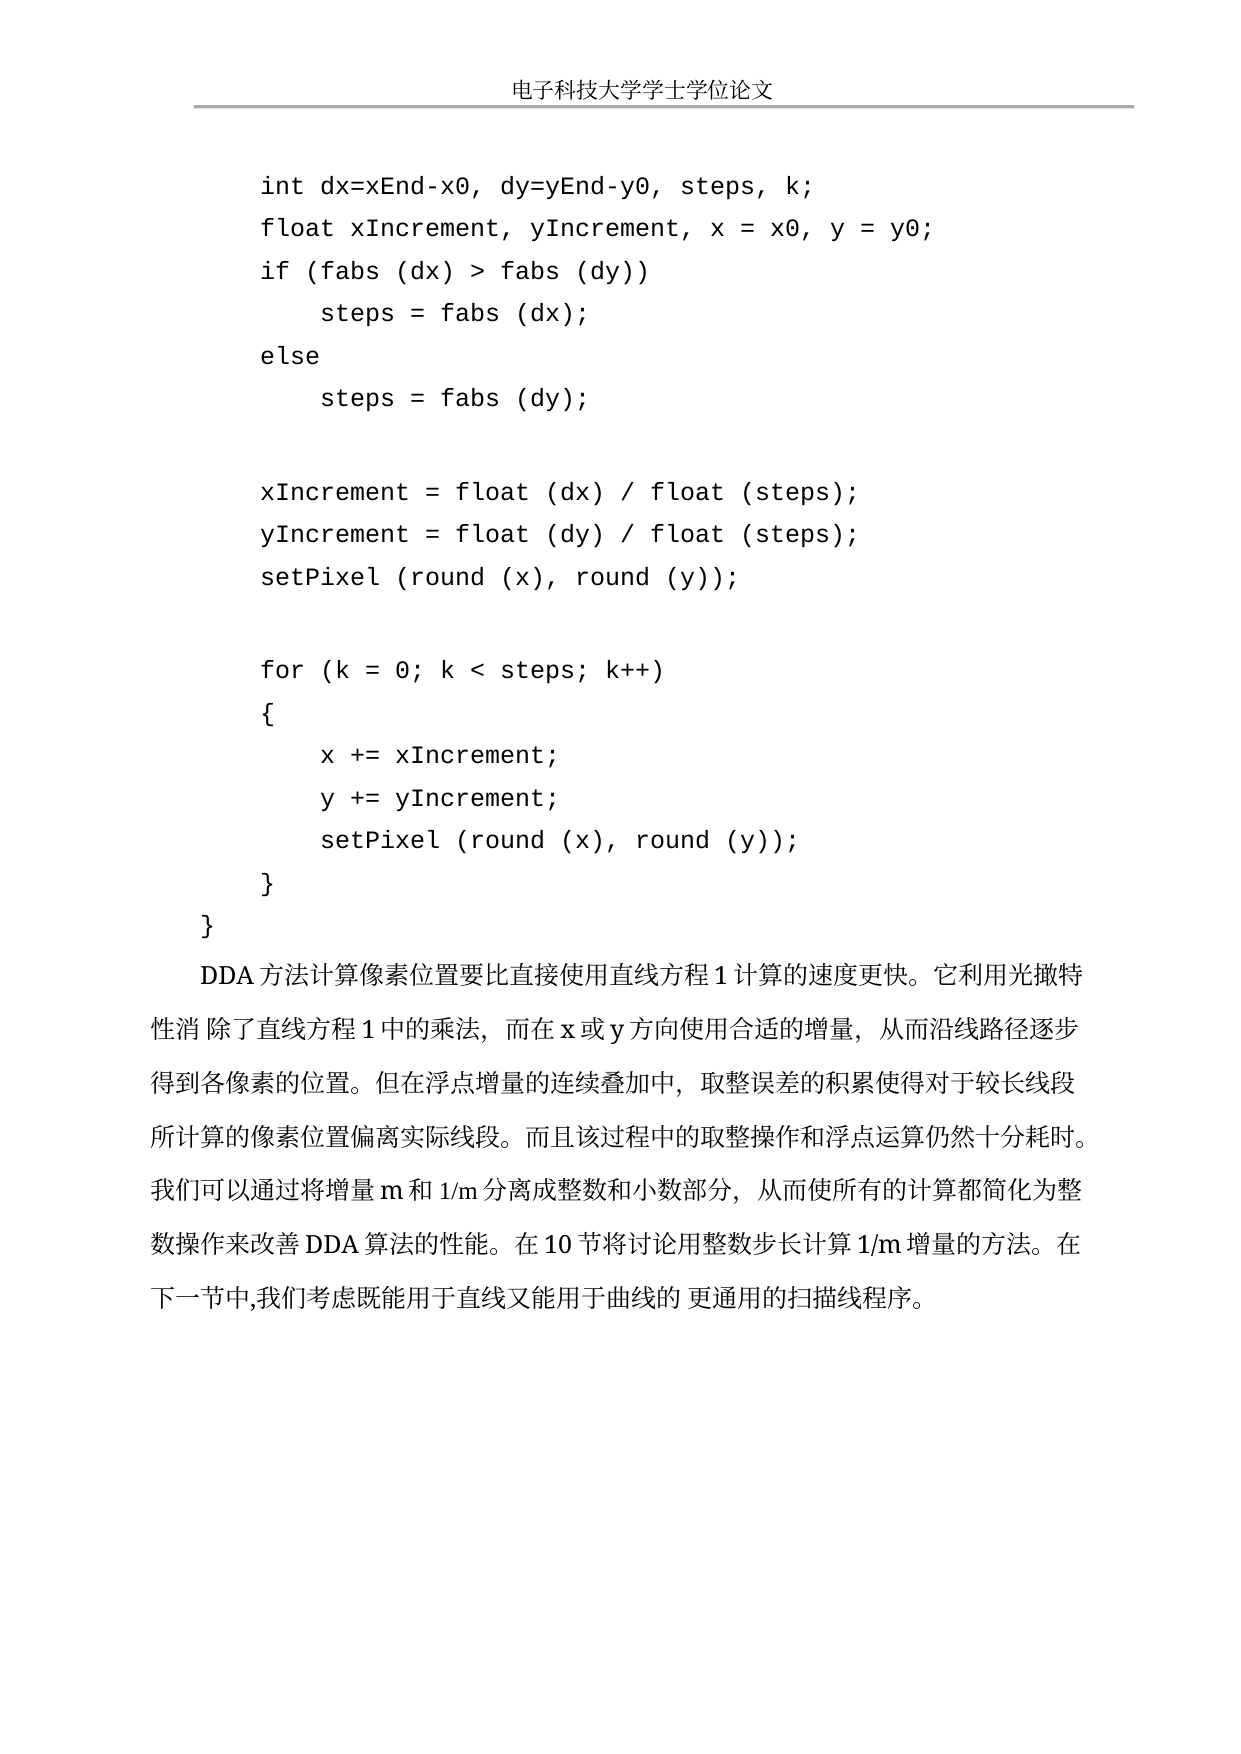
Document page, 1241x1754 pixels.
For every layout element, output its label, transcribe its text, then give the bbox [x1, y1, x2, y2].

text } [150, 913, 1090, 941]
text } [150, 870, 1090, 899]
text y += yIncrement; [150, 785, 1090, 814]
text float xIncrement, yIncrement, x = x0, y = y0; [150, 216, 1090, 244]
text setPixel (round (x), round (y)); [150, 564, 1090, 593]
text int dx=xEnd-x0, dy=yEnd-y0, steps, k; [150, 173, 1090, 202]
text DDA方法计算像素位置要比直接使用直线方程1计算的速度更快。它利用光撖特性消 除了直线方程1中的乘法，而在x或y方向使用合适的增量，从而沿线路径逐步得到各像素的位置。但在浮点增量的连续叠加中，取整误差的积累使得对于较长线段所计算的像素位置偏离实际线段。而且该过程中的取整操作和浮点运算仍然十分耗时。我们可以通过将增量m和1/m分离成整数和小数部分，从而使所有的计算都简化为整数操作来改善DDA算法的性能。在10节将讨论用整数步长计算1/m增量的方法。在下一节中,我们考虑既能用于直线又能用于曲线的 更通用的扫描线程序。 [150, 955, 1090, 1315]
text xIncrement = float (dx) / float (steps); [150, 479, 1090, 508]
text steps = fabs (dy); [150, 386, 1090, 414]
text for (k = 0; k < steps; k++) [150, 658, 1090, 686]
text steps = fabs (dx); [150, 301, 1090, 329]
text setPixel (round (x), round (y)); [150, 828, 1090, 856]
text else [150, 343, 1090, 372]
text x += xIncrement; [150, 743, 1090, 771]
text if (fabs (dx) > fabs (dy)) [150, 258, 1090, 287]
text yIncrement = float (dy) / float (steps); [150, 522, 1090, 550]
text { [150, 700, 1090, 729]
